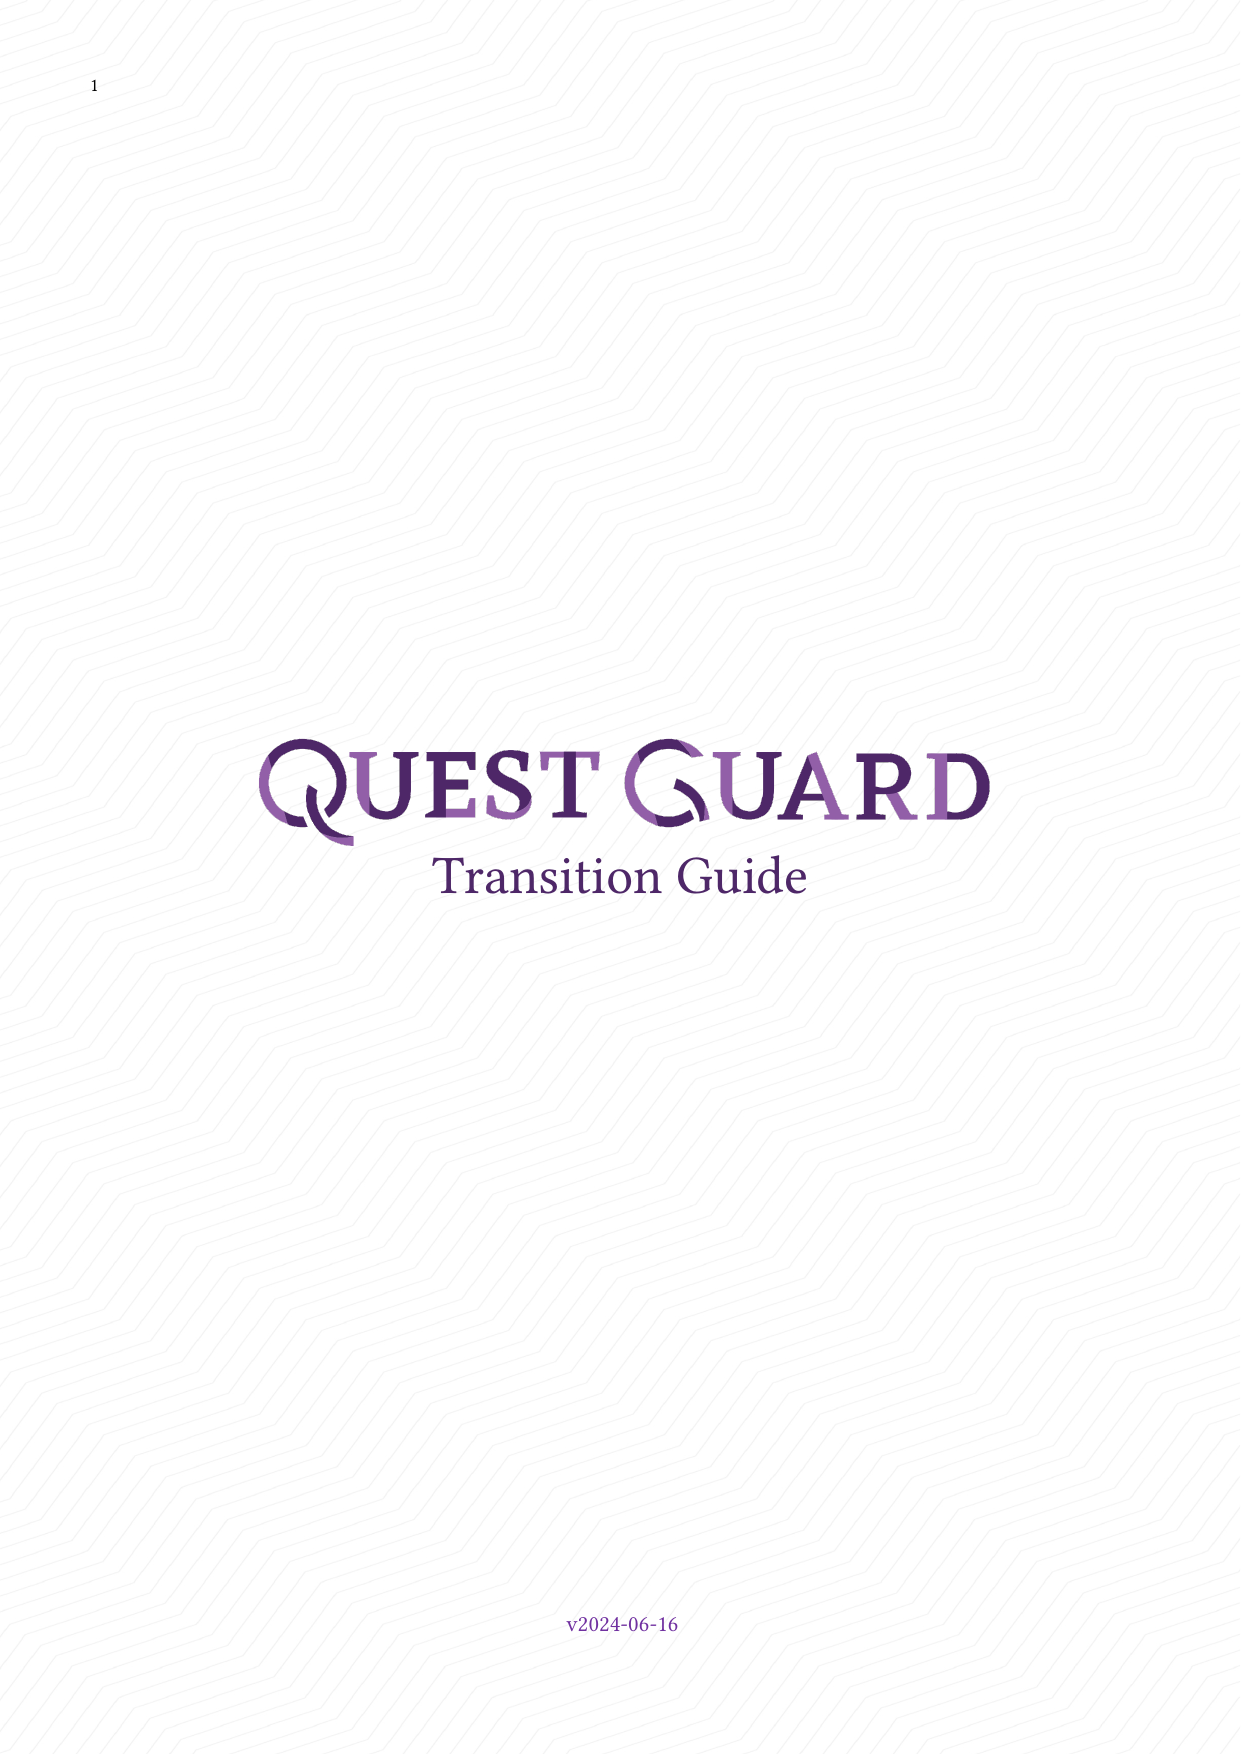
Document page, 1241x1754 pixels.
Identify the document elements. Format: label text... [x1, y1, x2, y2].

picture [0, 0, 1241, 1754]
text Transition Guide [90, 846, 1150, 907]
